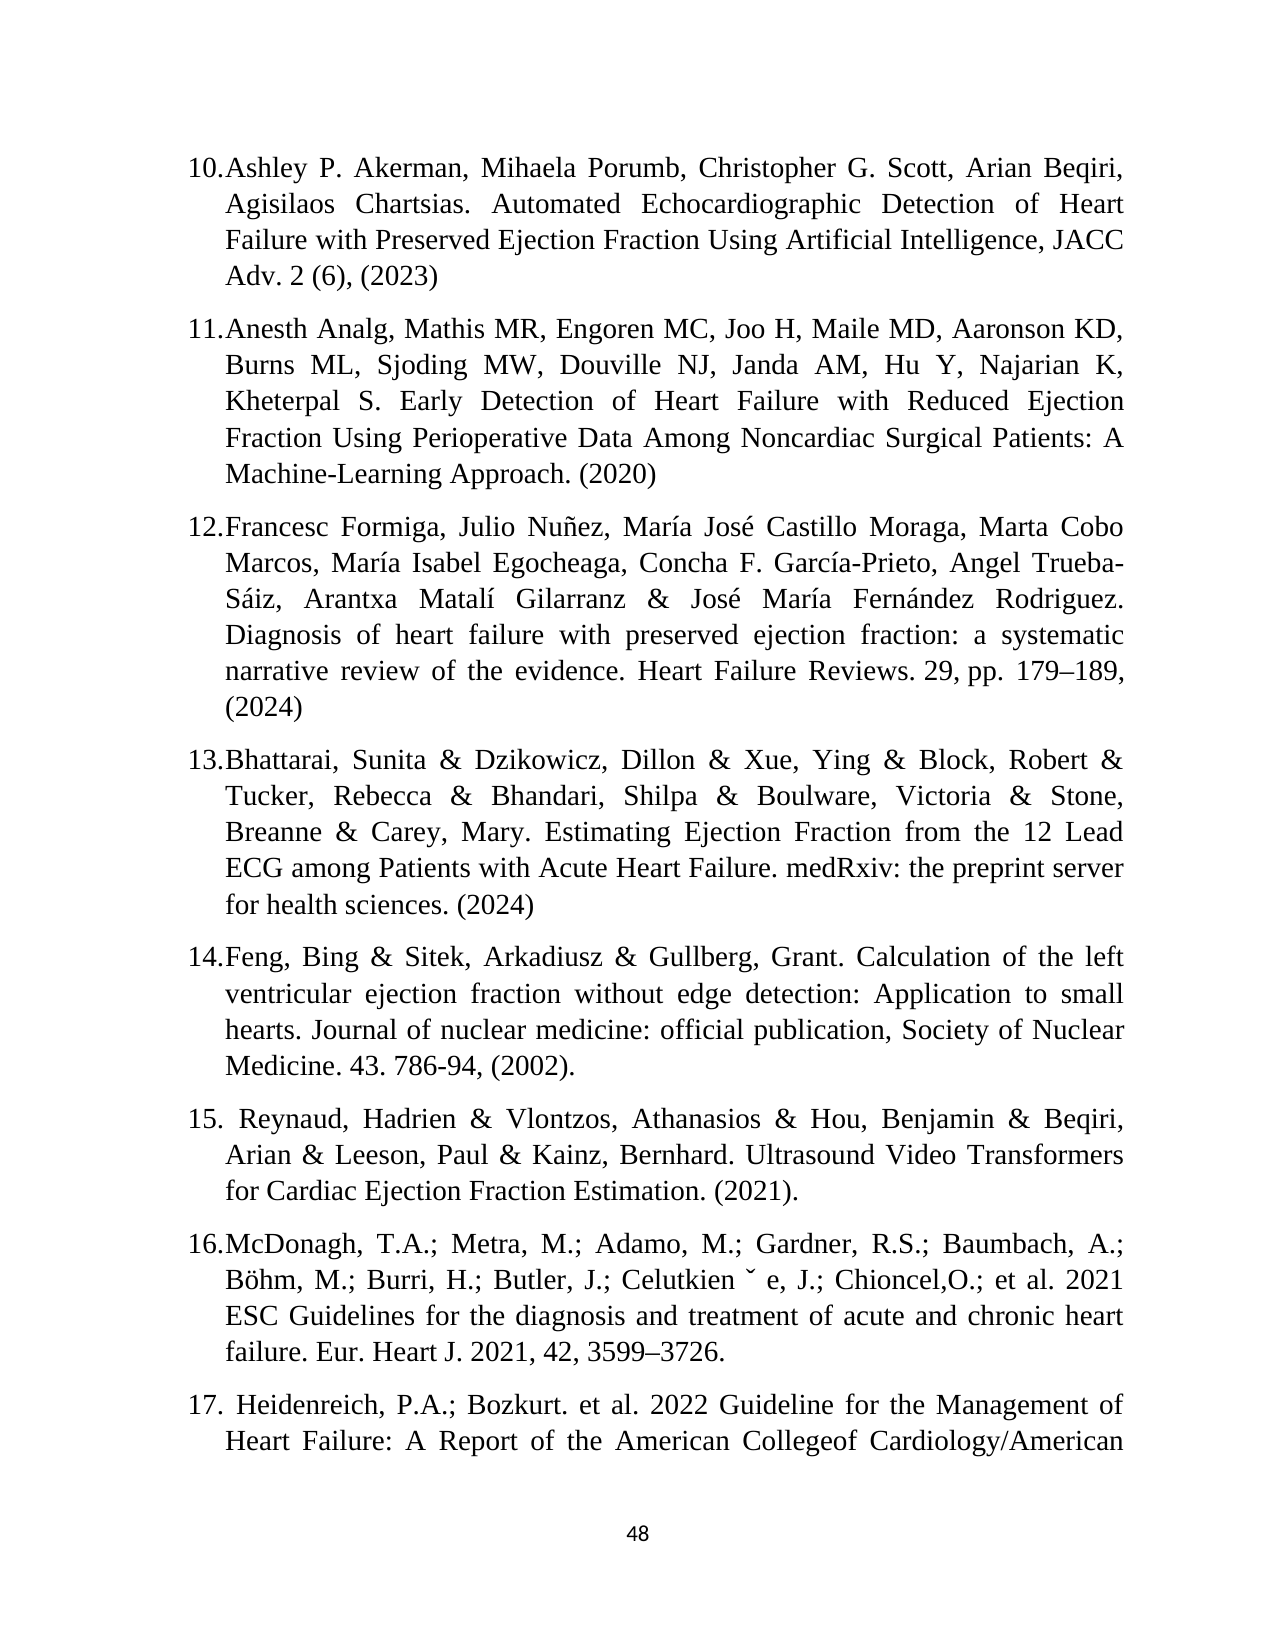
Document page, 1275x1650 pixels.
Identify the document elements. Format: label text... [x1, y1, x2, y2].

list Bhattarai, Sunita & Dzikowicz, Dillon & Xue, Ying & Block, Robert & Tucker, Rebecca & Bhandari, Shilpa & Boulware, Victoria & Stone, Breanne & Carey, Mary. Estimating Ejection Fraction from the 12 Lead ECG among Patients with Acute Heart Failure. medRxiv: the preprint server for health sciences. (2024) [187, 742, 1125, 920]
list Anesth Analg, Mathis MR, Engoren MC, Joo H, Maile MD, Aaronson KD, Burns ML, Sjoding MW, Douville NJ, Janda AM, Hu Y, Najarian K, Kheterpal S. Early Detection of Heart Failure with Reduced Ejection Fraction Using Perioperative Data Among Noncardiac Surgical Patients: A Machine-Learning Approach. (2020) [187, 311, 1125, 489]
list Feng, Bing & Sitek, Arkadiusz & Gullberg, Grant. Calculation of the left ventricular ejection fraction without edge detection: Application to small hearts. Journal of nuclear medicine: official publication, Society of Nuclear Medicine. 43. 786-94, (2002). [187, 939, 1125, 1082]
list McDonagh, T.A.; Metra, M.; Adamo, M.; Gardner, R.S.; Baumbach, A.; Böhm, M.; Burri, H.; Butler, J.; Celutkien ˇ e, J.; Chioncel,O.; et al. 2021 ESC Guidelines for the diagnosis and treatment of acute and chronic heart failure. Eur. Heart J. 2021, 42, 3599–3726. [187, 1226, 1125, 1368]
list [187, 1387, 1125, 1457]
list Reynaud, Hadrien & Vlontzos, Athanasios & Hou, Benjamin & Beqiri, Arian & Leeson, Paul & Kainz, Bernhard. Ultrasound Video Transformers for Cardiac Ejection Fraction Estimation. (2021). [187, 1101, 1125, 1207]
list Ashley P. Akerman, Mihaela Porumb, Christopher G. Scott, Arian Beqiri, Agisilaos Chartsias. Automated Echocardiographic Detection of Heart Failure with Preserved Ejection Fraction Using Artificial Intelligence, JACC Adv. 2 (6), (2023) [187, 150, 1125, 292]
list Francesc Formiga, Julio Nuñez, María José Castillo Moraga, Marta Cobo Marcos, María Isabel Egocheaga, Concha F. García-Prieto, Angel Trueba-Sáiz, Arantxa Matalí Gilarranz & José María Fernández Rodriguez. Diagnosis of heart failure with preserved ejection fraction: a systematic narrative review of the evidence. Heart Failure Reviews. 29, pp. 179–189, (2024) [187, 509, 1125, 723]
